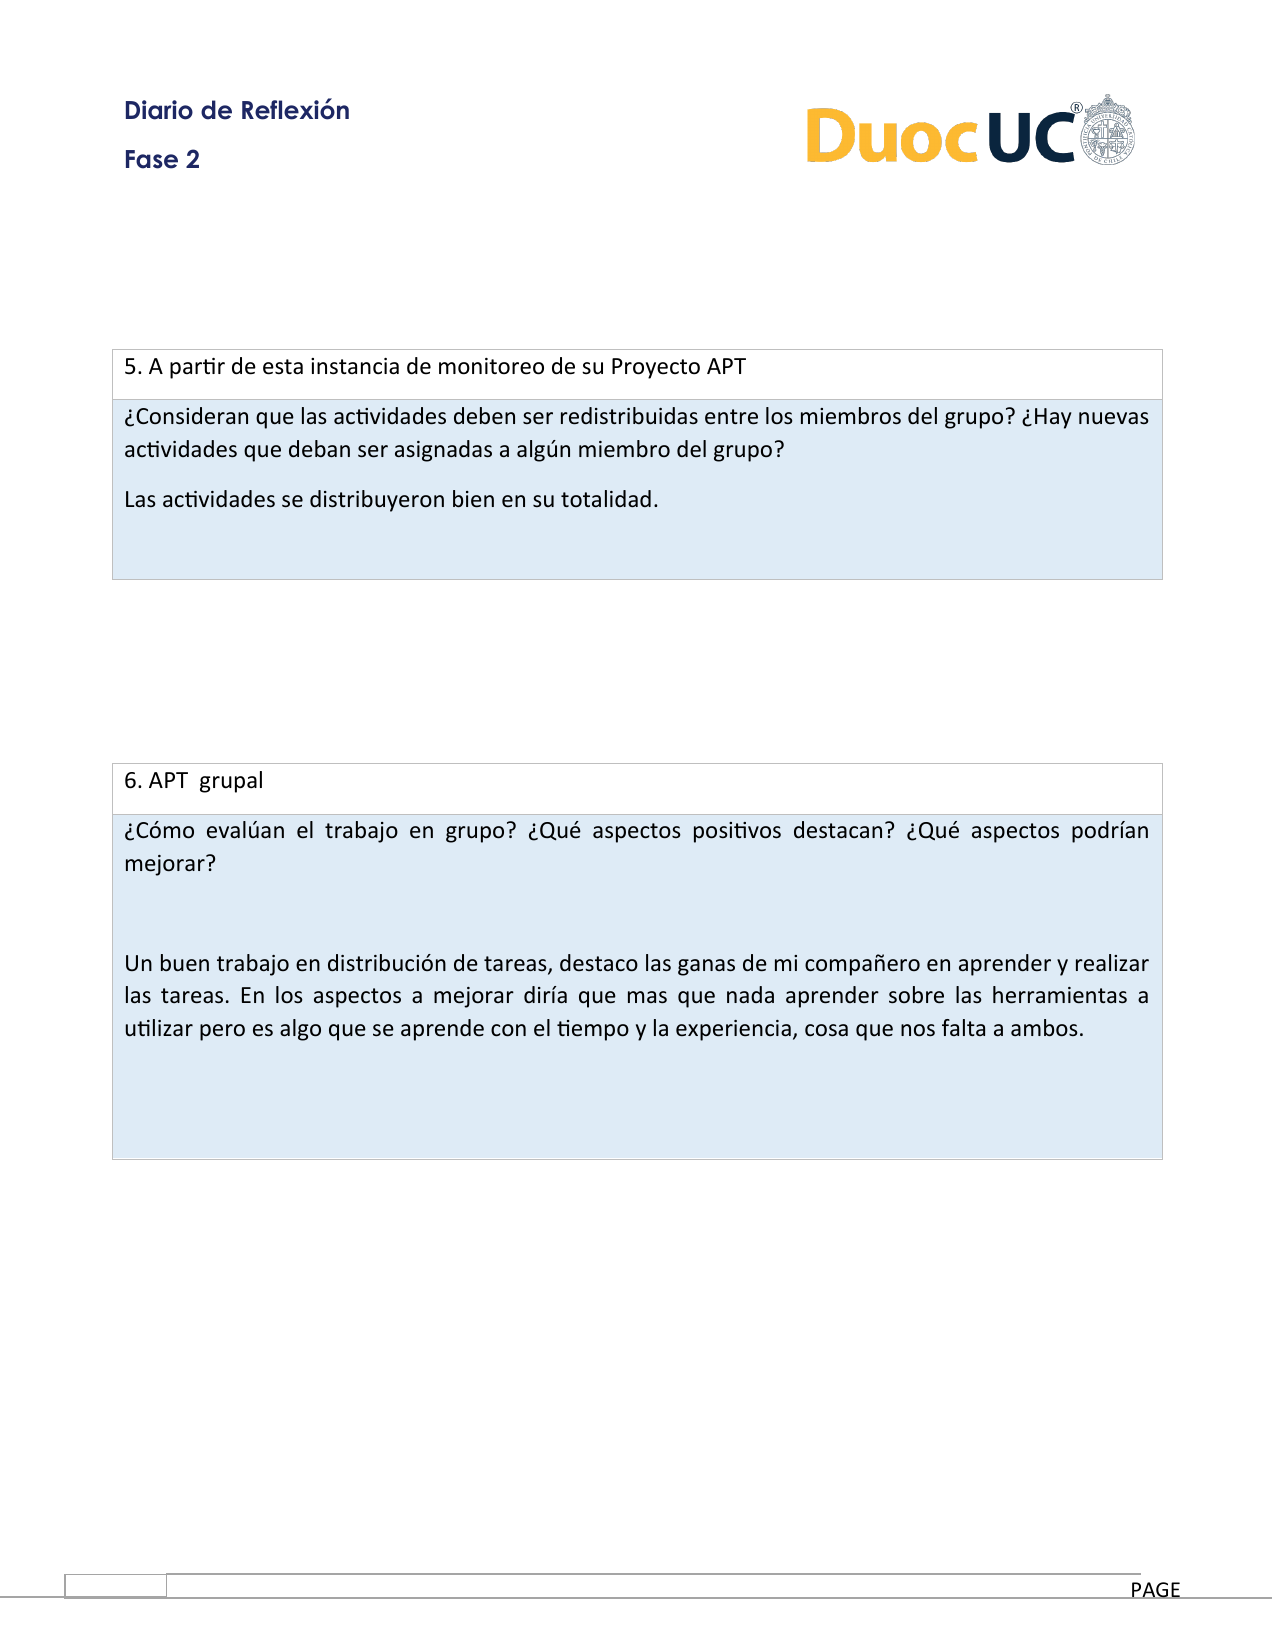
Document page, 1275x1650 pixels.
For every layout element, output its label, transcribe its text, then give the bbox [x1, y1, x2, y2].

table_header 6. APT grupal [113, 764, 1162, 813]
table_cell ¿Cómo evalúan el trabajo en grupo? ¿Qué aspectos positivos destacan? ¿Qué aspectos podrían mejorar? Un buen trabajo en distribución de tareas, destaco las ganas de mi compañero en aprender y realizar las tareas. En los aspectos a mejorar diría que mas que nada aprender sobre las herramientas a utilizar pero es algo que se aprende con el tiempo y la experiencia, cosa que nos falta a ambos. [113, 815, 1162, 1158]
table_header 5. A partir de esta instancia de monitoreo de su Proyecto APT [113, 350, 1162, 399]
picture [807, 94, 1135, 165]
table_cell ¿Consideran que las actividades deben ser redistribuidas entre los miembros del grupo? ¿Hay nuevas actividades que deban ser asignadas a algún miembro del grupo? Las actividades se distribuyeron bien en su totalidad. [113, 400, 1162, 579]
